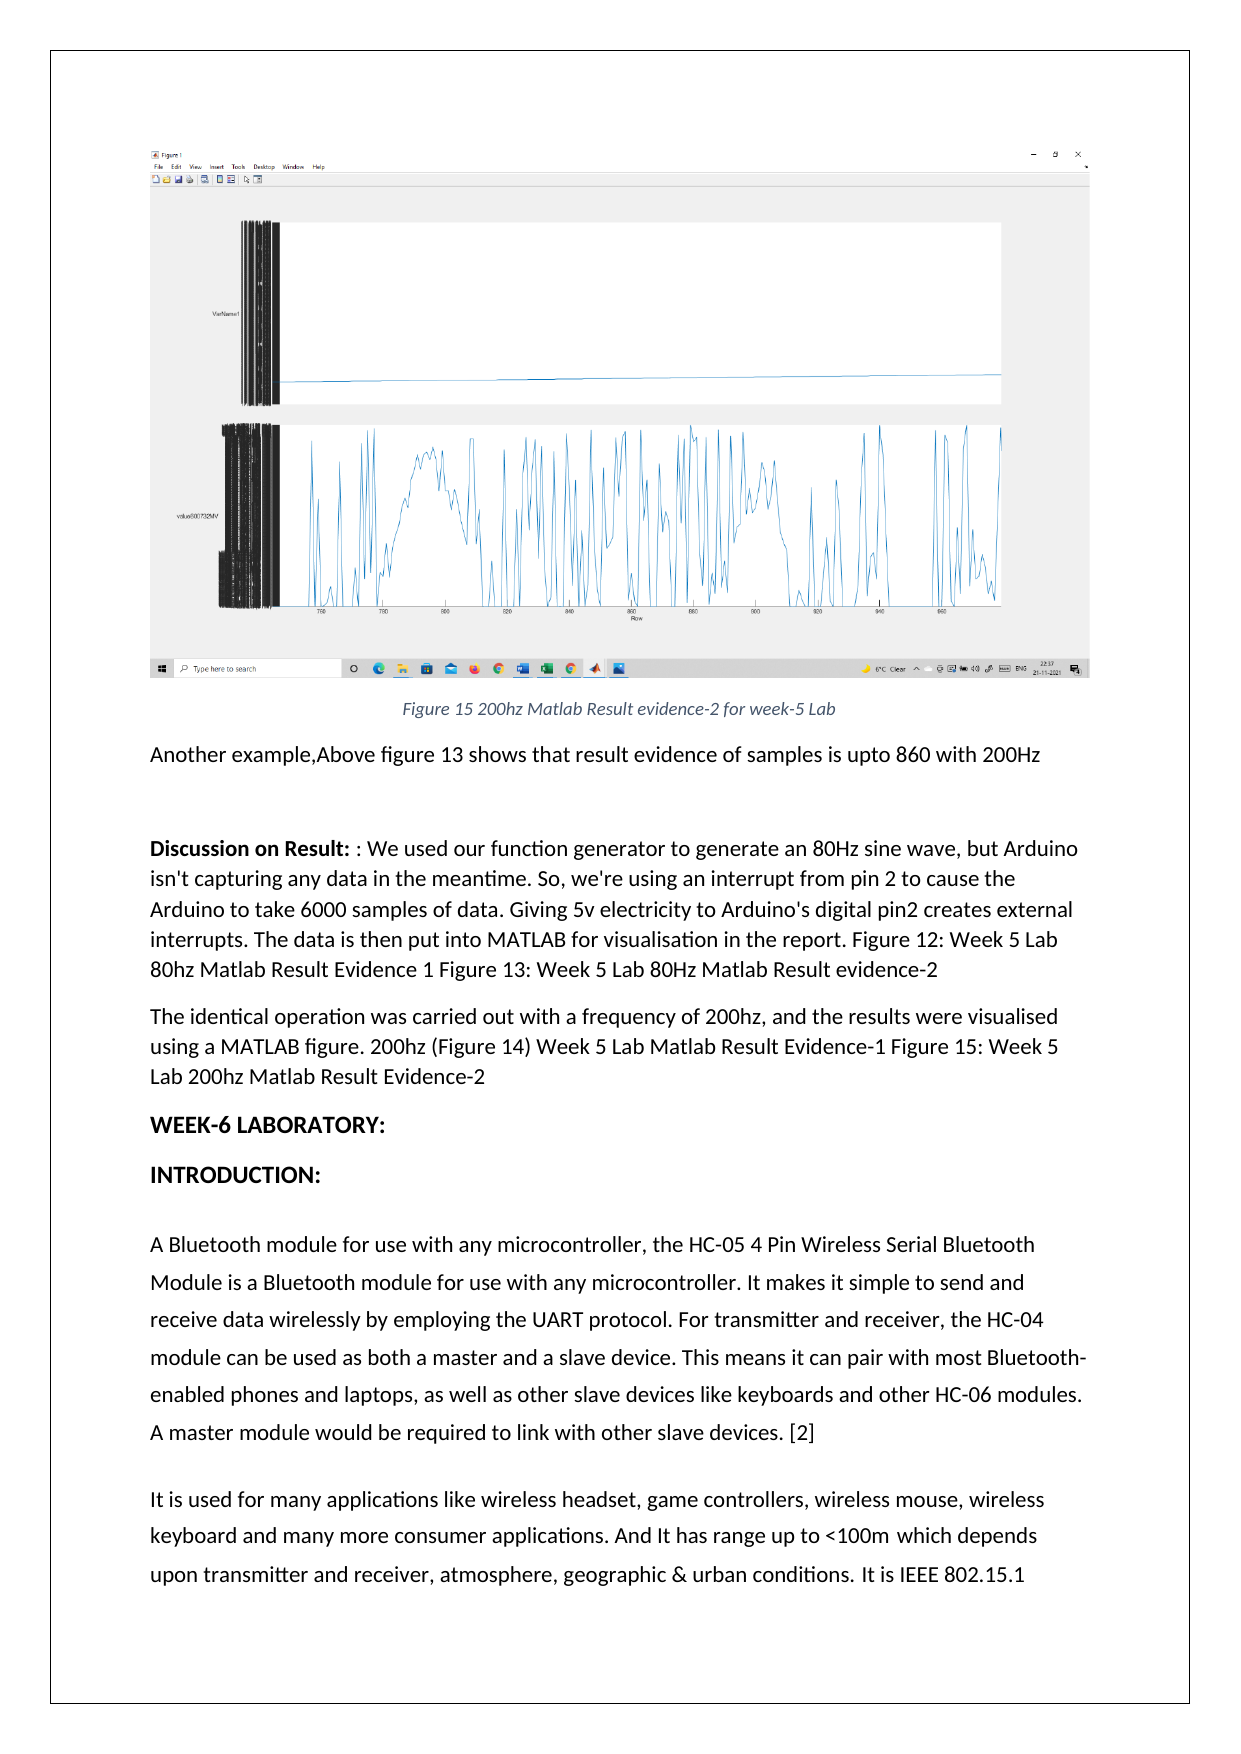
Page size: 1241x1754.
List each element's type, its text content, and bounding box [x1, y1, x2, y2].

text Discussion on Result: : We used our function generator to generate an 80Hz sine wave, but Arduino isn't capturing any data in the meantime. So, we're using an interrupt from pin 2 to cause the Arduino to take 6000 samples of data. Giving 5v electricity to Arduino's digital pin2 creates external interrupts. The data is then put into MATLAB for visualisation in the report. Figure 12: Week 5 Lab 80hz Matlab Result Evidence 1 Figure 13: Week 5 Lab 80Hz Matlab Result evidence-2 [150, 834, 1090, 983]
picture [150, 150, 1090, 678]
text The identical operation was carried out with a frequency of 200hz, and the results were visualised using a MATLAB figure. 200hz (Figure 14) Week 5 Lab Matlab Result Evidence-1 Figure 15: Week 5 Lab 200hz Matlab Result Evidence-2 [150, 1002, 1090, 1091]
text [150, 1475, 1090, 1588]
text Figure 15 200hz Matlab Result evidence-2 for week-5 Lab [150, 697, 1090, 720]
text A Bluetooth module for use with any microcontroller, the HC-05 4 Pin Wireless Serial Bluetooth Module is a Bluetooth module for use with any microcontroller. It makes it simple to send and receive data wirelessly by employing the UART protocol. For transmitter and receiver, the HC-04 module can be used as both a master and a slave device. This means it can pair with most Bluetooth-enabled phones and laptops, as well as other slave devices like keyboards and other HC-06 modules. A master module would be required to link with other slave devices. [2] [150, 1221, 1090, 1446]
text WEEK-6 LABORATORY: [150, 1109, 1090, 1140]
text INTRODUCTION: [150, 1159, 1090, 1189]
text Another example,Above figure 13 shows that result evidence of samples is upto 860 with 200Hz [150, 741, 1090, 769]
